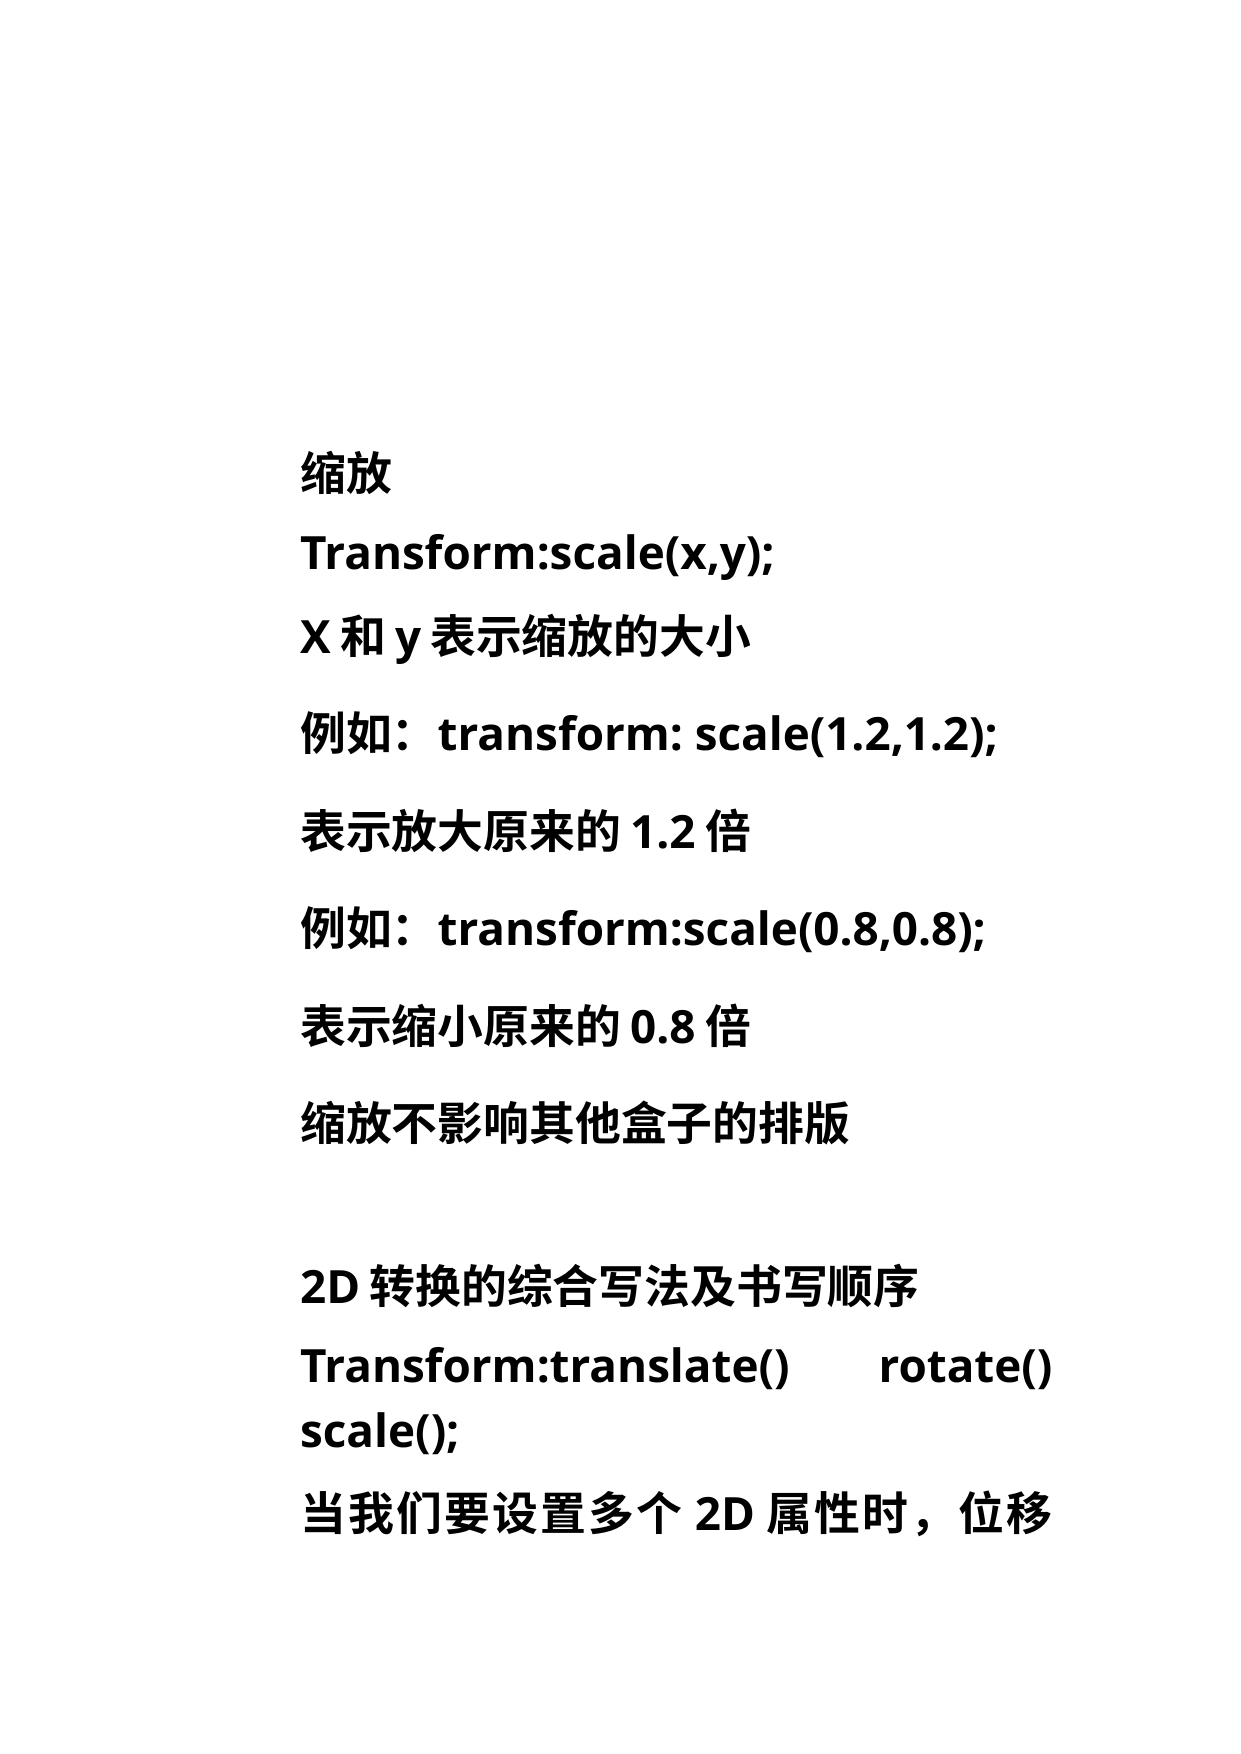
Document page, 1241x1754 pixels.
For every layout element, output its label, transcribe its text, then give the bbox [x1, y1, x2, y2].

list 缩放不影响其他盒子的排版 [300, 1072, 1053, 1169]
list Transform:translate() rotate() scale(); [300, 1332, 1053, 1462]
list X和y表示缩放的大小 [300, 584, 1053, 682]
list 缩放 [300, 422, 1053, 519]
list 2D转换的综合写法及书写顺序 [300, 1234, 1053, 1332]
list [300, 1462, 1053, 1559]
list 表示放大原来的1.2倍 [300, 779, 1053, 877]
list 例如：transform: scale(1.2,1.2); [300, 682, 1053, 779]
list Transform:scale(x,y); [300, 519, 1053, 584]
list 例如：transform:scale(0.8,0.8); [300, 877, 1053, 974]
list 表示缩小原来的0.8倍 [300, 974, 1053, 1072]
